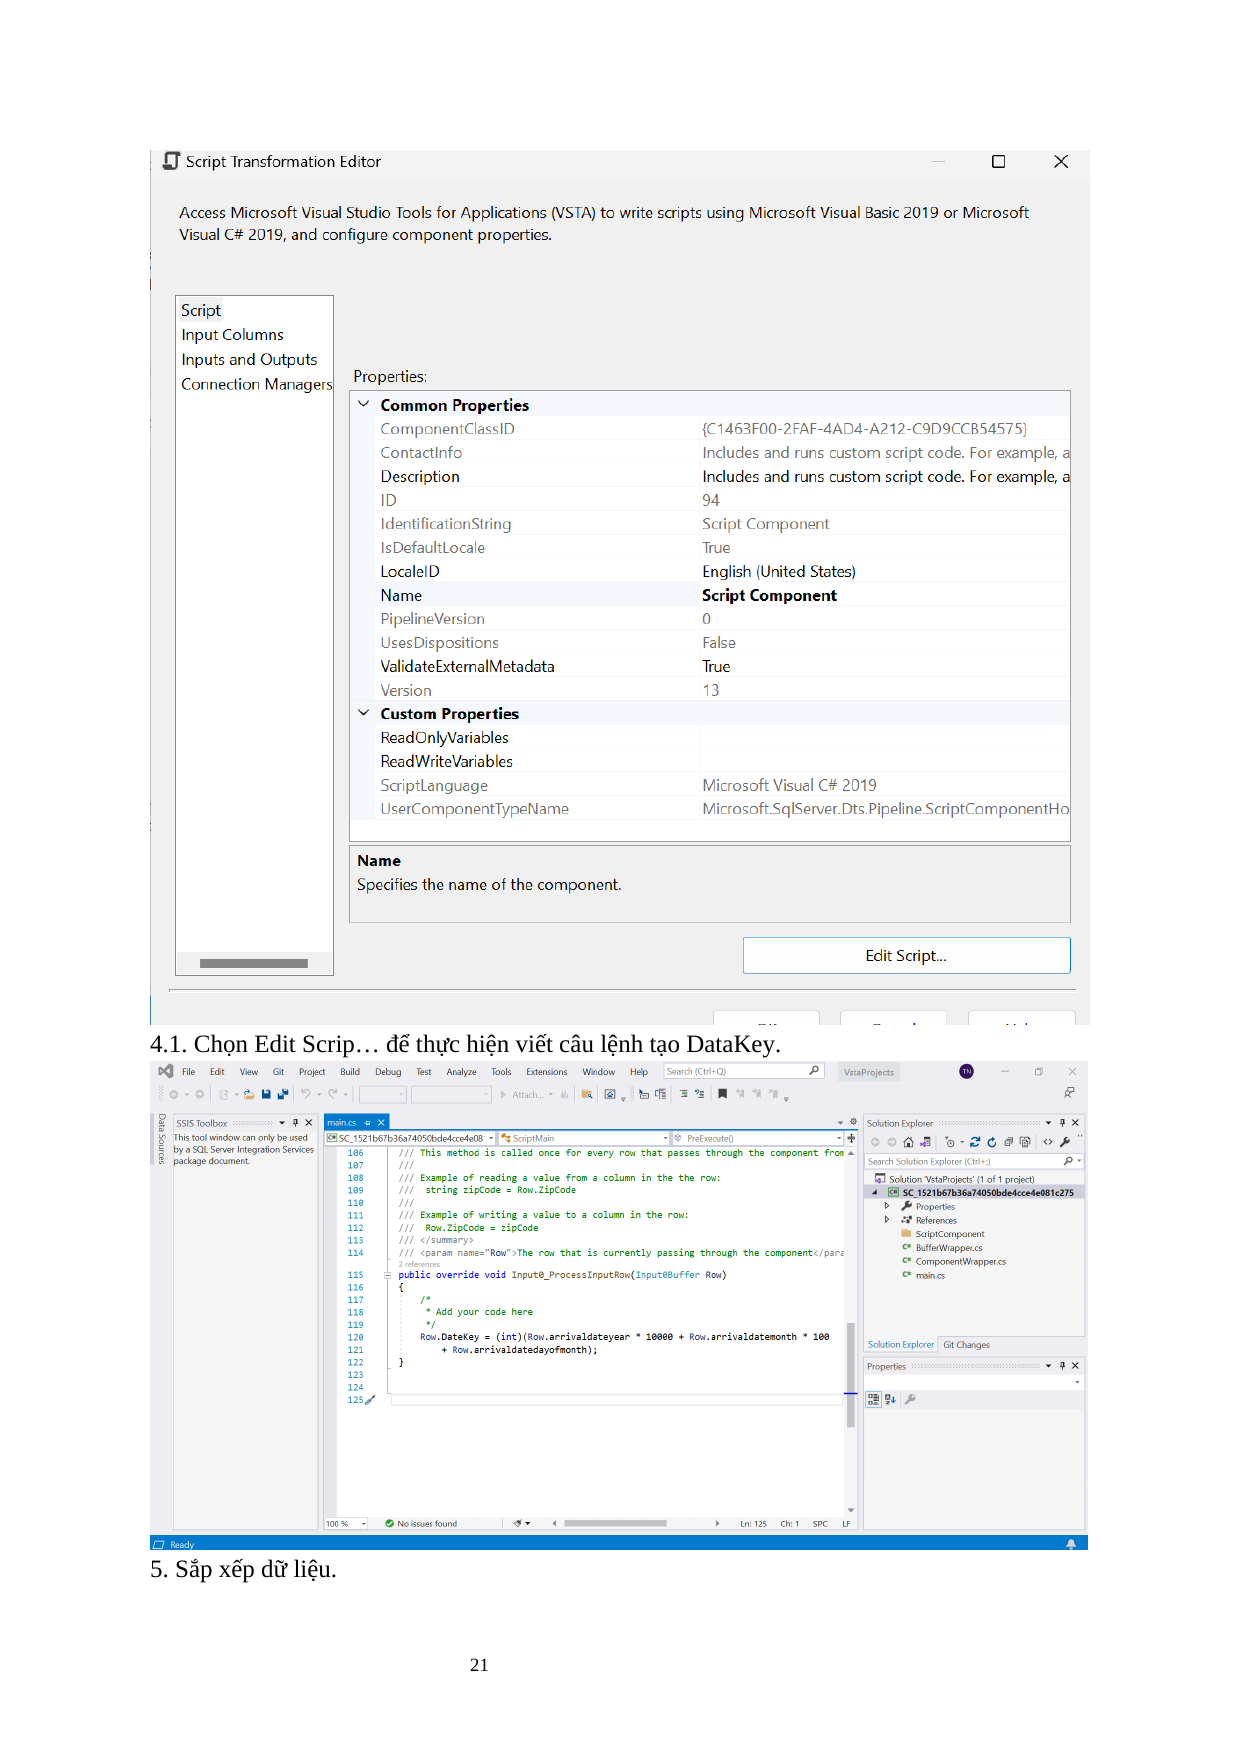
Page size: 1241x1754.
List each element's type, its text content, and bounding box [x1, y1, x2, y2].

picture [150, 150, 1091, 1025]
list Chọn Edit Scrip… để thực hiện viết câu lệnh tạo DataKey. [150, 1029, 1090, 1058]
list Sắp xếp dữ liệu. [150, 1554, 1090, 1583]
picture [150, 1061, 1088, 1550]
